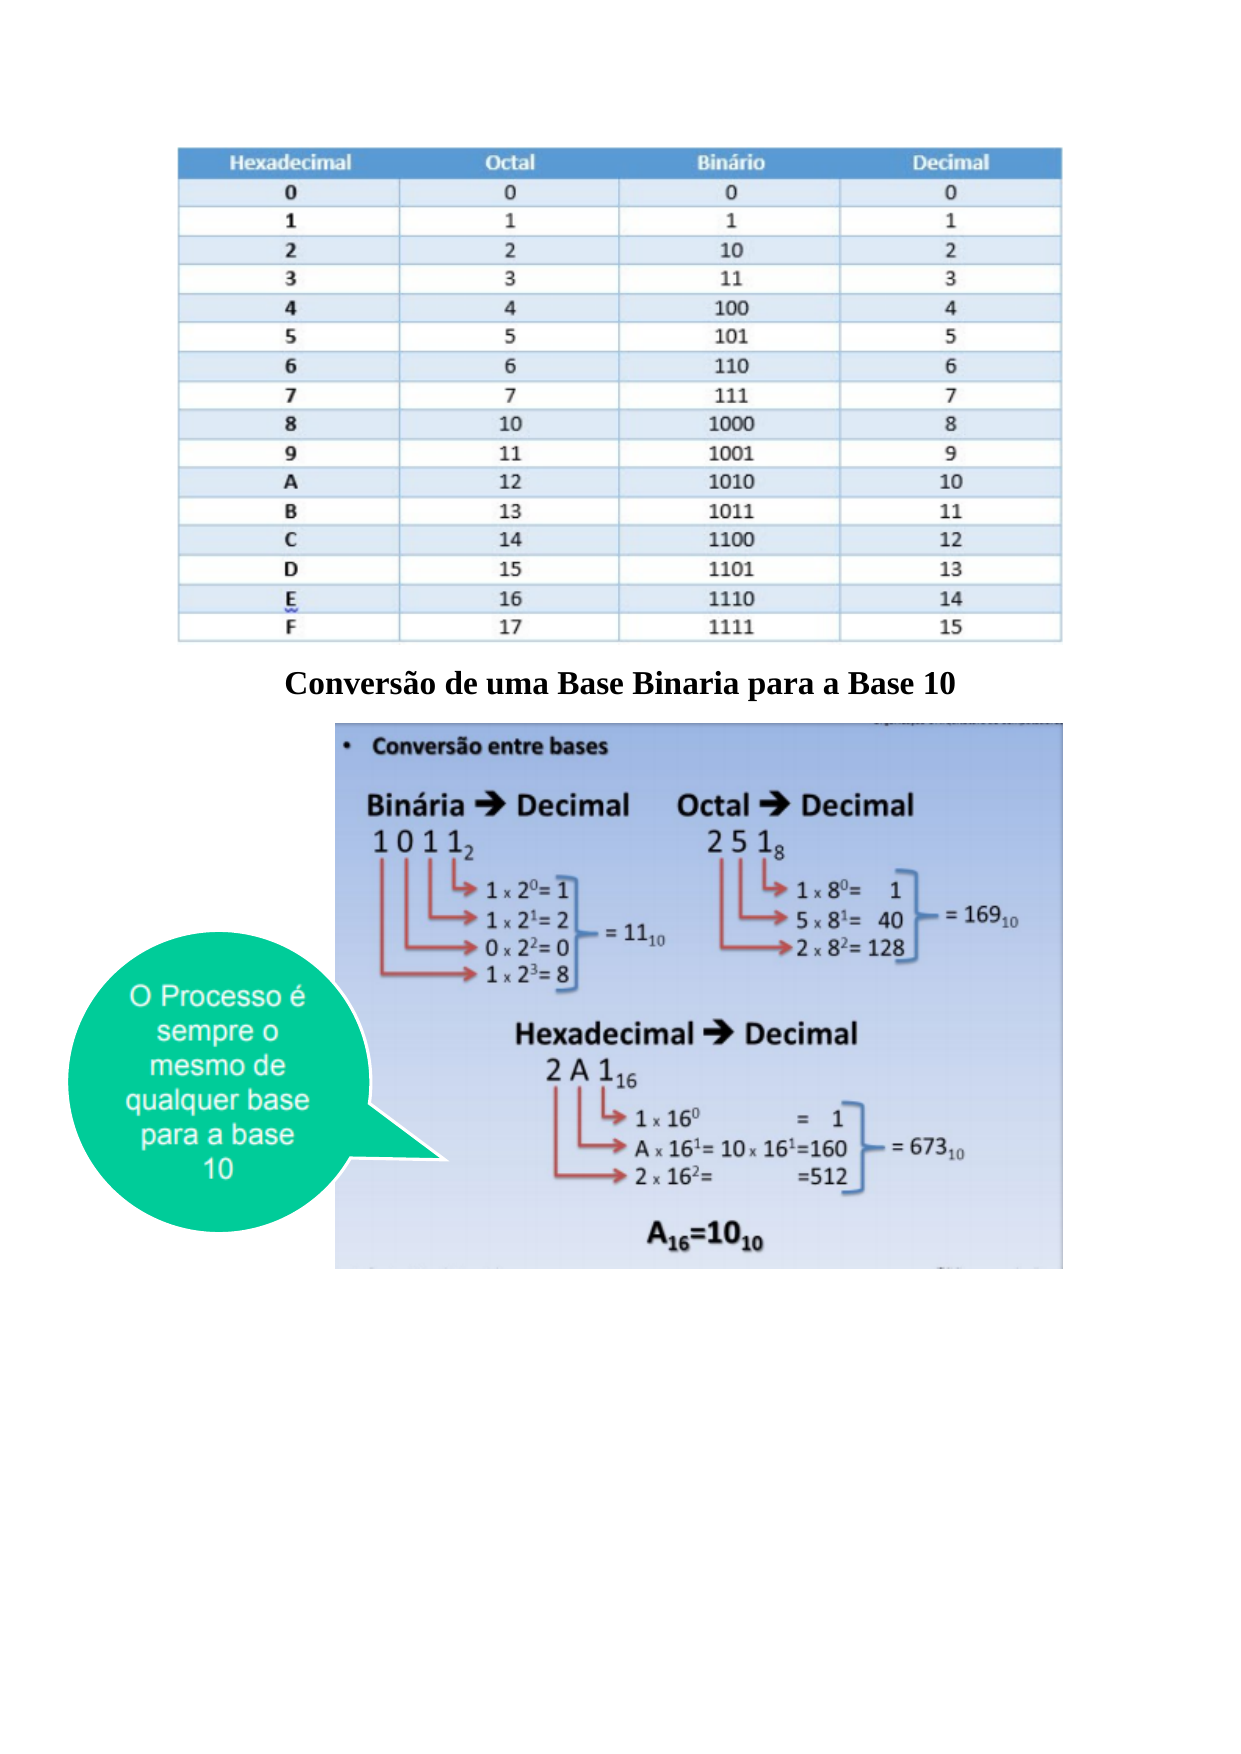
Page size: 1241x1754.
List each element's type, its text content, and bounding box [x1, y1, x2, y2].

picture [114, 978, 322, 1190]
text Conversão de uma Base Binaria para a Base 10 [177, 663, 1063, 702]
picture [335, 723, 1063, 1269]
picture [177, 147, 1063, 645]
